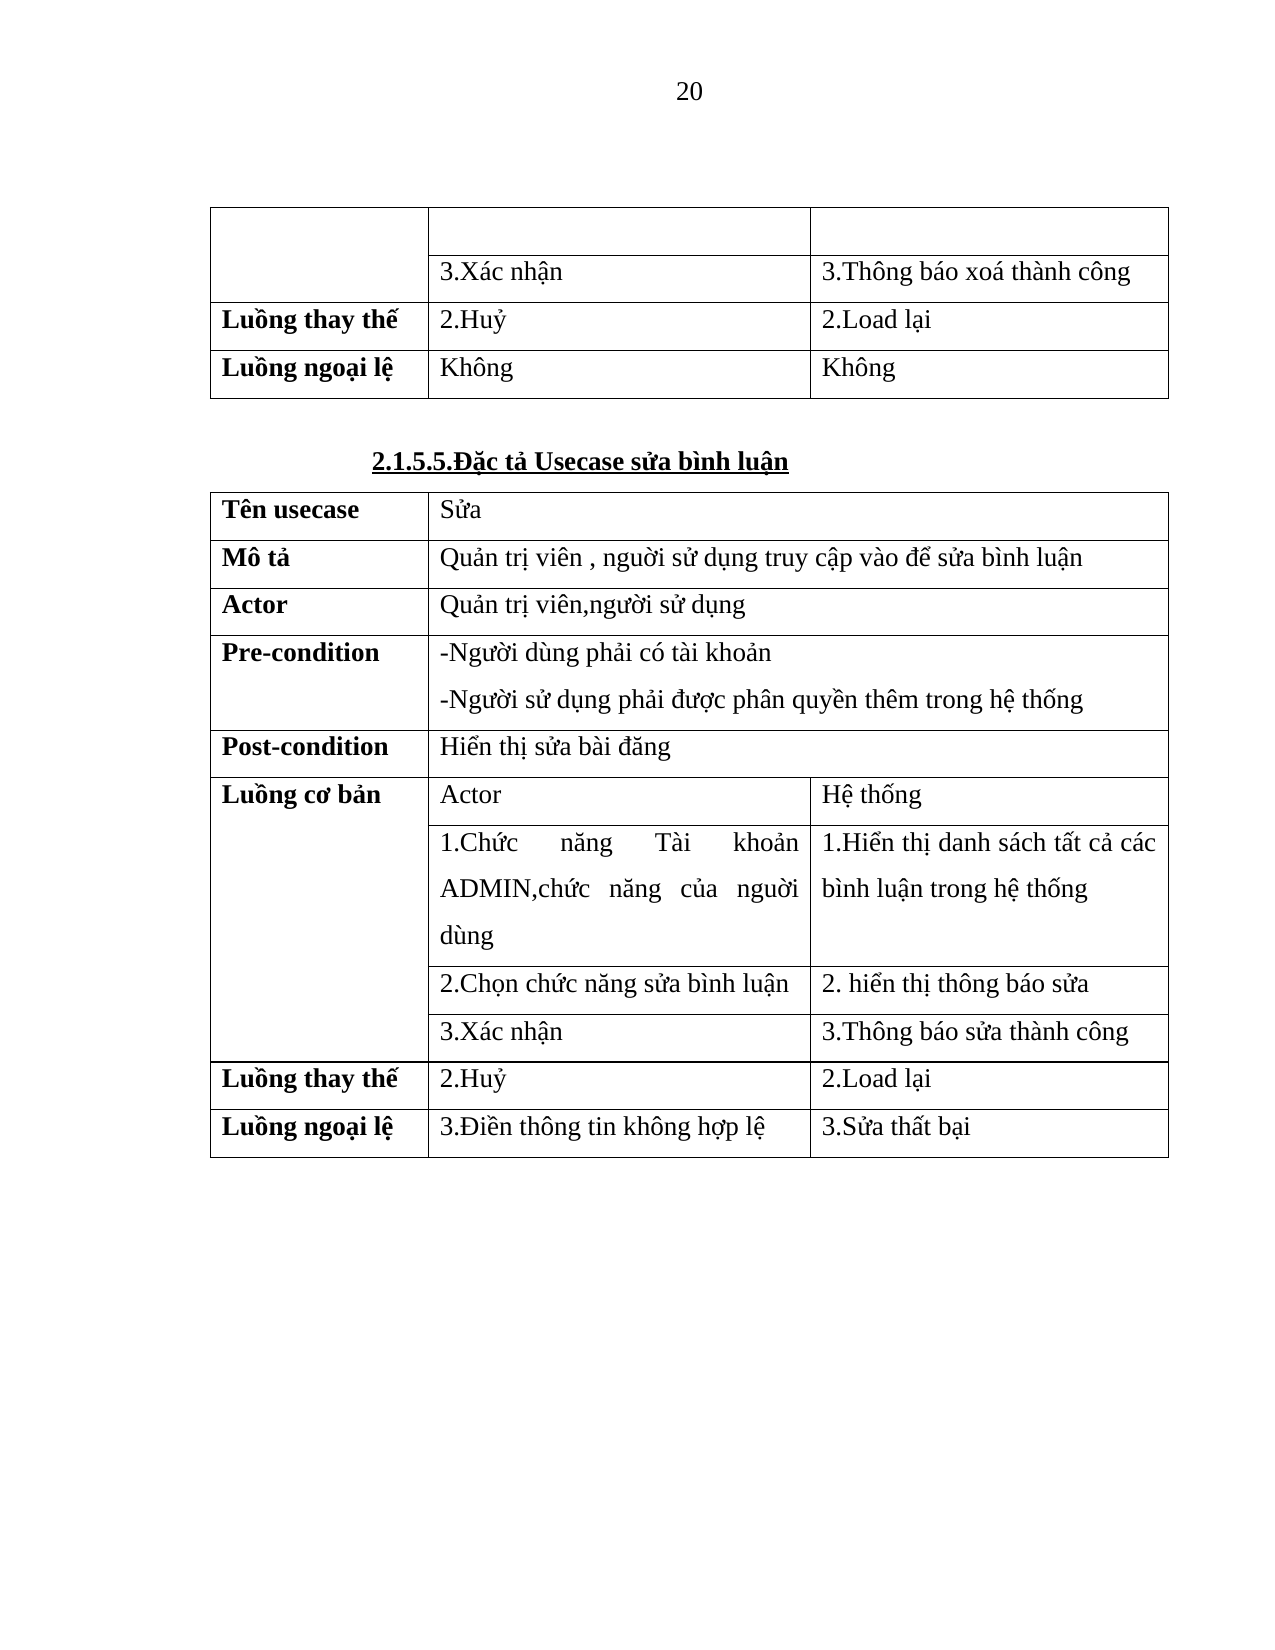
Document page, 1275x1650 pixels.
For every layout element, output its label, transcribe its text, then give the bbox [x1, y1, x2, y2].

table_cell 3.Xác nhận [429, 256, 810, 302]
table_cell 2.Huỷ [429, 303, 810, 350]
table_cell Luồng cơ bản [211, 778, 428, 1061]
table_cell Không [429, 351, 810, 398]
table_cell Quản trị viên,người sử dụng [429, 589, 1168, 635]
table_cell Hệ thống [811, 778, 1168, 825]
table_cell 2.Load lại [811, 303, 1168, 350]
table_cell 2.Huỷ [429, 1063, 810, 1109]
table_cell 1.Chức năng Tài khoản ADMIN,chức năng của nguời dùng [429, 826, 810, 966]
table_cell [811, 208, 1168, 254]
table_cell -Người dùng phải có tài khoản -Người sử dụng phải được phân quyền thêm trong hệ thống [429, 636, 1168, 729]
table_cell 2. hiển thị thông báo sửa [811, 967, 1168, 1014]
table_cell 1.Hiển thị danh sách tất cả các bình luận trong hệ thống [811, 826, 1168, 966]
table_cell Luồng ngoại lệ [211, 1110, 428, 1157]
table_cell Không [811, 351, 1168, 398]
table_cell Luồng ngoại lệ [211, 351, 428, 398]
table_cell 3.Điền thông tin không hợp lệ [429, 1110, 810, 1157]
table_cell 3.Sửa thất bại [811, 1110, 1168, 1157]
table_cell Pre-condition [211, 636, 428, 729]
table_cell Actor [211, 589, 428, 635]
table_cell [429, 208, 810, 254]
table_cell Quản trị viên , nguời sử dụng truy cập vào để sửa bình luận [429, 541, 1168, 587]
table_cell Luồng thay thế [211, 1063, 428, 1109]
table_cell Actor [429, 778, 810, 825]
table_cell 3.Thông báo xoá thành công [811, 256, 1168, 302]
table_cell Hiển thị sửa bài đăng [429, 731, 1168, 777]
table_cell 2.Chọn chức năng sửa bình luận [429, 967, 810, 1014]
table_cell 2.Load lại [811, 1063, 1168, 1109]
table_cell Luồng thay thế [211, 303, 428, 350]
table_cell 3.Xác nhận [429, 1015, 810, 1061]
table_cell 3.Thông báo sửa thành công [811, 1015, 1168, 1061]
text 2.1.5.5.Đặc tả Usecase sửa bình luận [222, 445, 1157, 476]
table_header Sửa [429, 493, 1168, 540]
table_cell Mô tả [211, 541, 428, 587]
table_header Tên usecase [211, 493, 428, 540]
table_cell Post-condition [211, 731, 428, 777]
